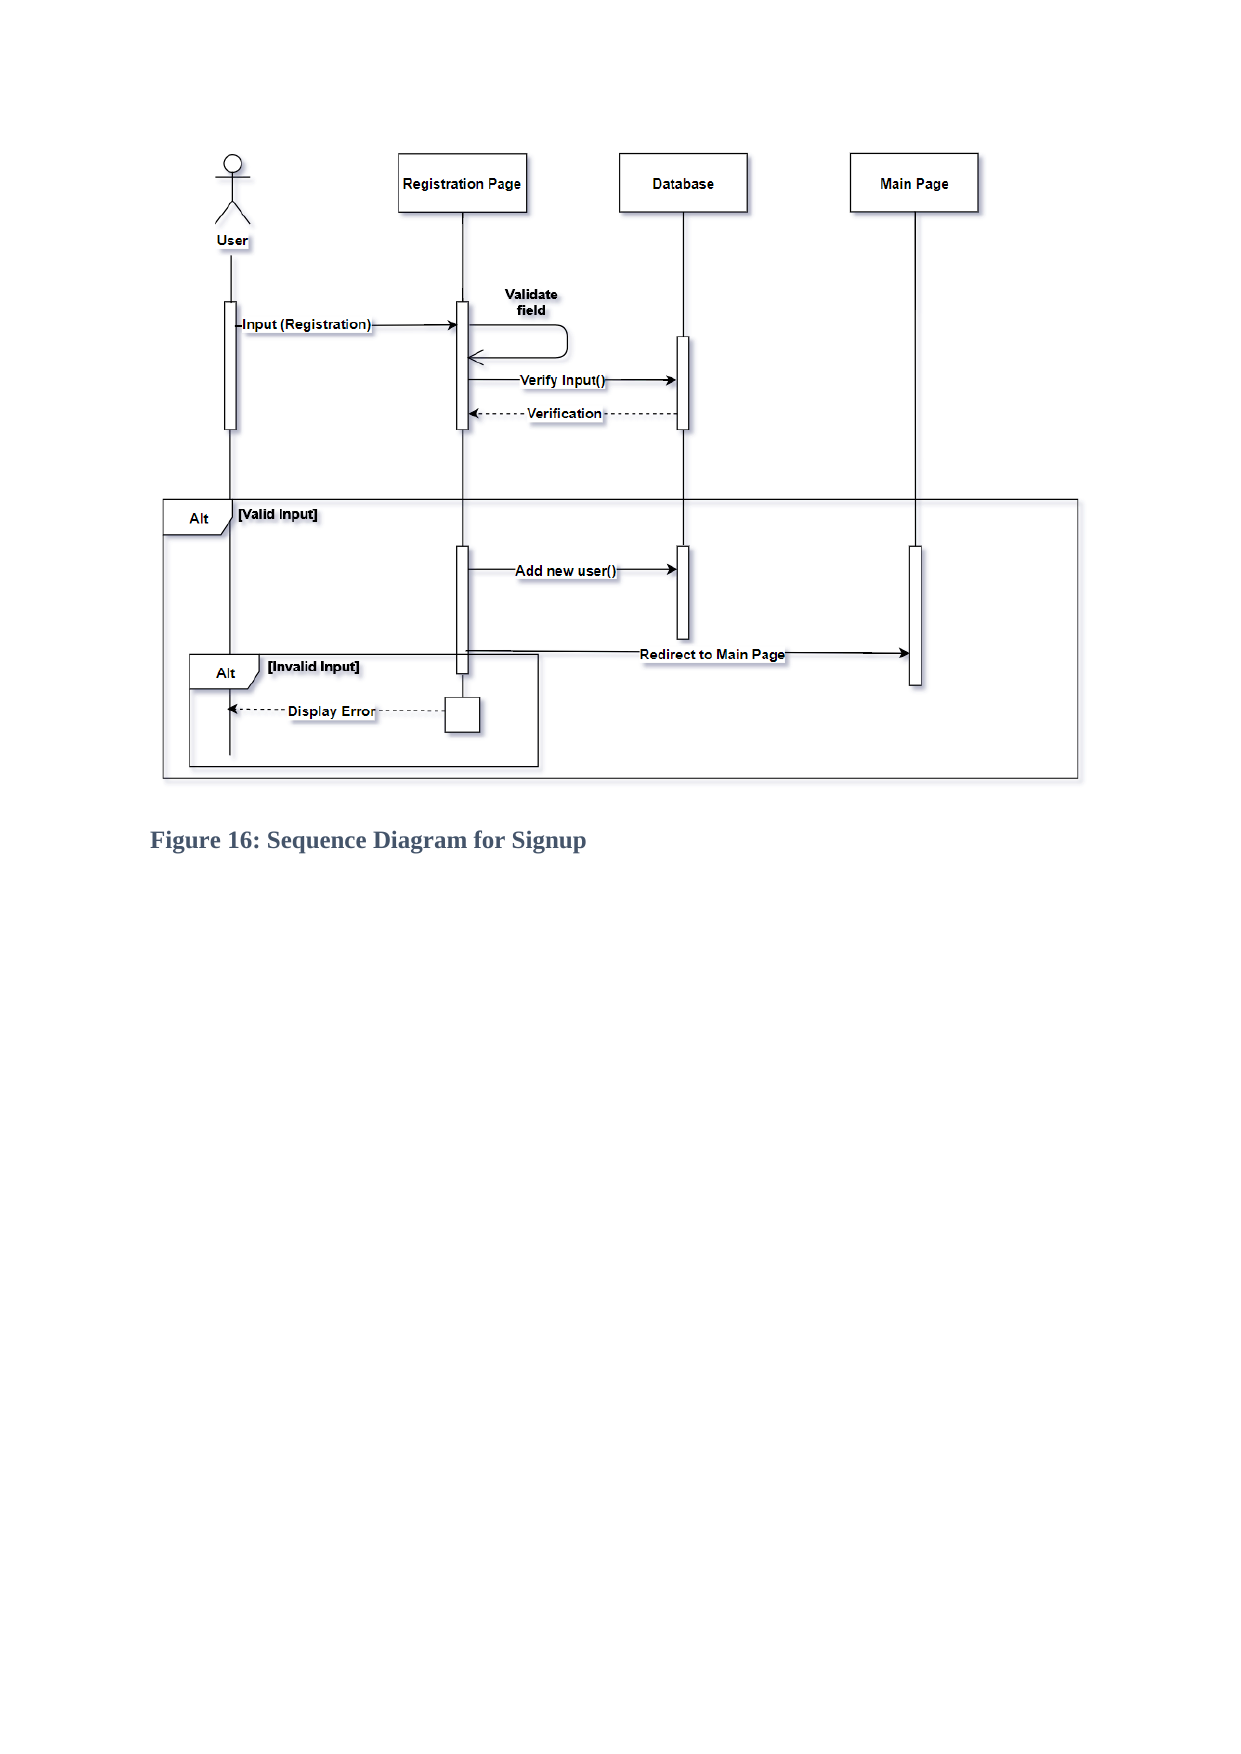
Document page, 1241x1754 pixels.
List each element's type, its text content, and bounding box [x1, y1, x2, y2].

picture [150, 150, 1091, 791]
text Figure 16: Sequence Diagram for Signup [150, 825, 1090, 854]
